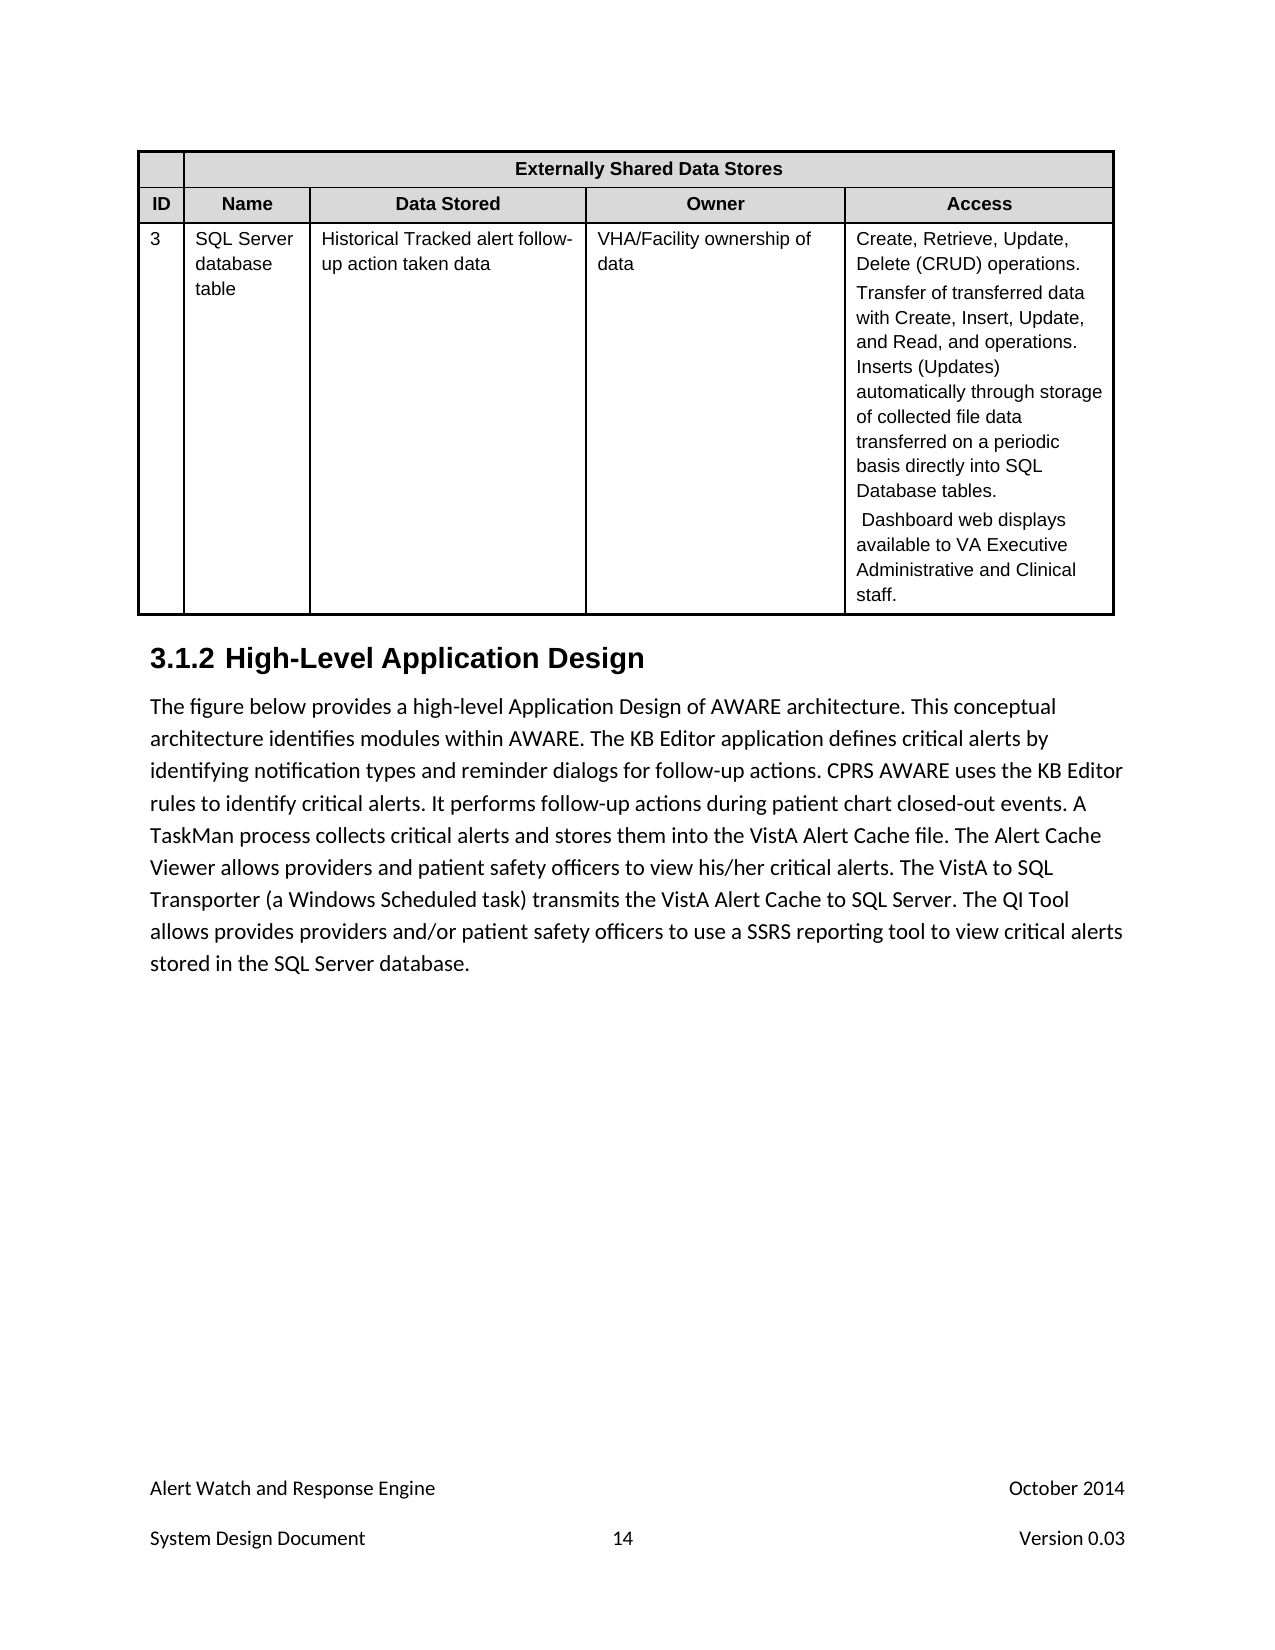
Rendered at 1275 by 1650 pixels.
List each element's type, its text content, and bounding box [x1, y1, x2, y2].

table_cell SQL Server database table [185, 224, 309, 613]
table_cell VHA/Facility ownership of data [587, 224, 844, 613]
table_header [140, 153, 183, 187]
table_cell 3 [140, 224, 183, 613]
table_cell Name [185, 188, 309, 222]
table_header Externally Shared Data Stores [185, 153, 1112, 187]
table_cell Historical Tracked alert follow-up action taken data [311, 224, 585, 613]
subtitle High-Level Application Design [150, 641, 1125, 674]
text The figure below provides a high-level Application Design of AWARE architecture. This conceptual architecture identifies modules within AWARE. The KB Editor application defines critical alerts by identifying notification types and reminder dialogs for follow-up actions. CPRS AWARE uses the KB Editor rules to identify critical alerts. It performs follow-up actions during patient chart closed-out events. A TaskMan process collects critical alerts and stores them into the VistA Alert Cache file. The Alert Cache Viewer allows providers and patient safety officers to view his/her critical alerts. The VistA to SQL Transporter (a Windows Scheduled task) transmits the VistA Alert Cache to SQL Server. The QI Tool allows provides providers and/or patient safety officers to use a SSRS reporting tool to view critical alerts stored in the SQL Server database. [150, 692, 1125, 978]
table_cell Owner [587, 188, 844, 222]
table_cell ID [140, 188, 183, 222]
table_cell Data Stored [311, 188, 585, 222]
table_cell Access [846, 188, 1112, 222]
table_cell Create, Retrieve, Update, Delete (CRUD) operations. Transfer of transferred data with Create, Insert, Update, and Read, and operations. Inserts (Updates) automatically through storage of collected file data transferred on a periodic basis directly into SQL Database tables. Dashboard web displays available to VA Executive Administrative and Clinical staff. [846, 224, 1112, 613]
